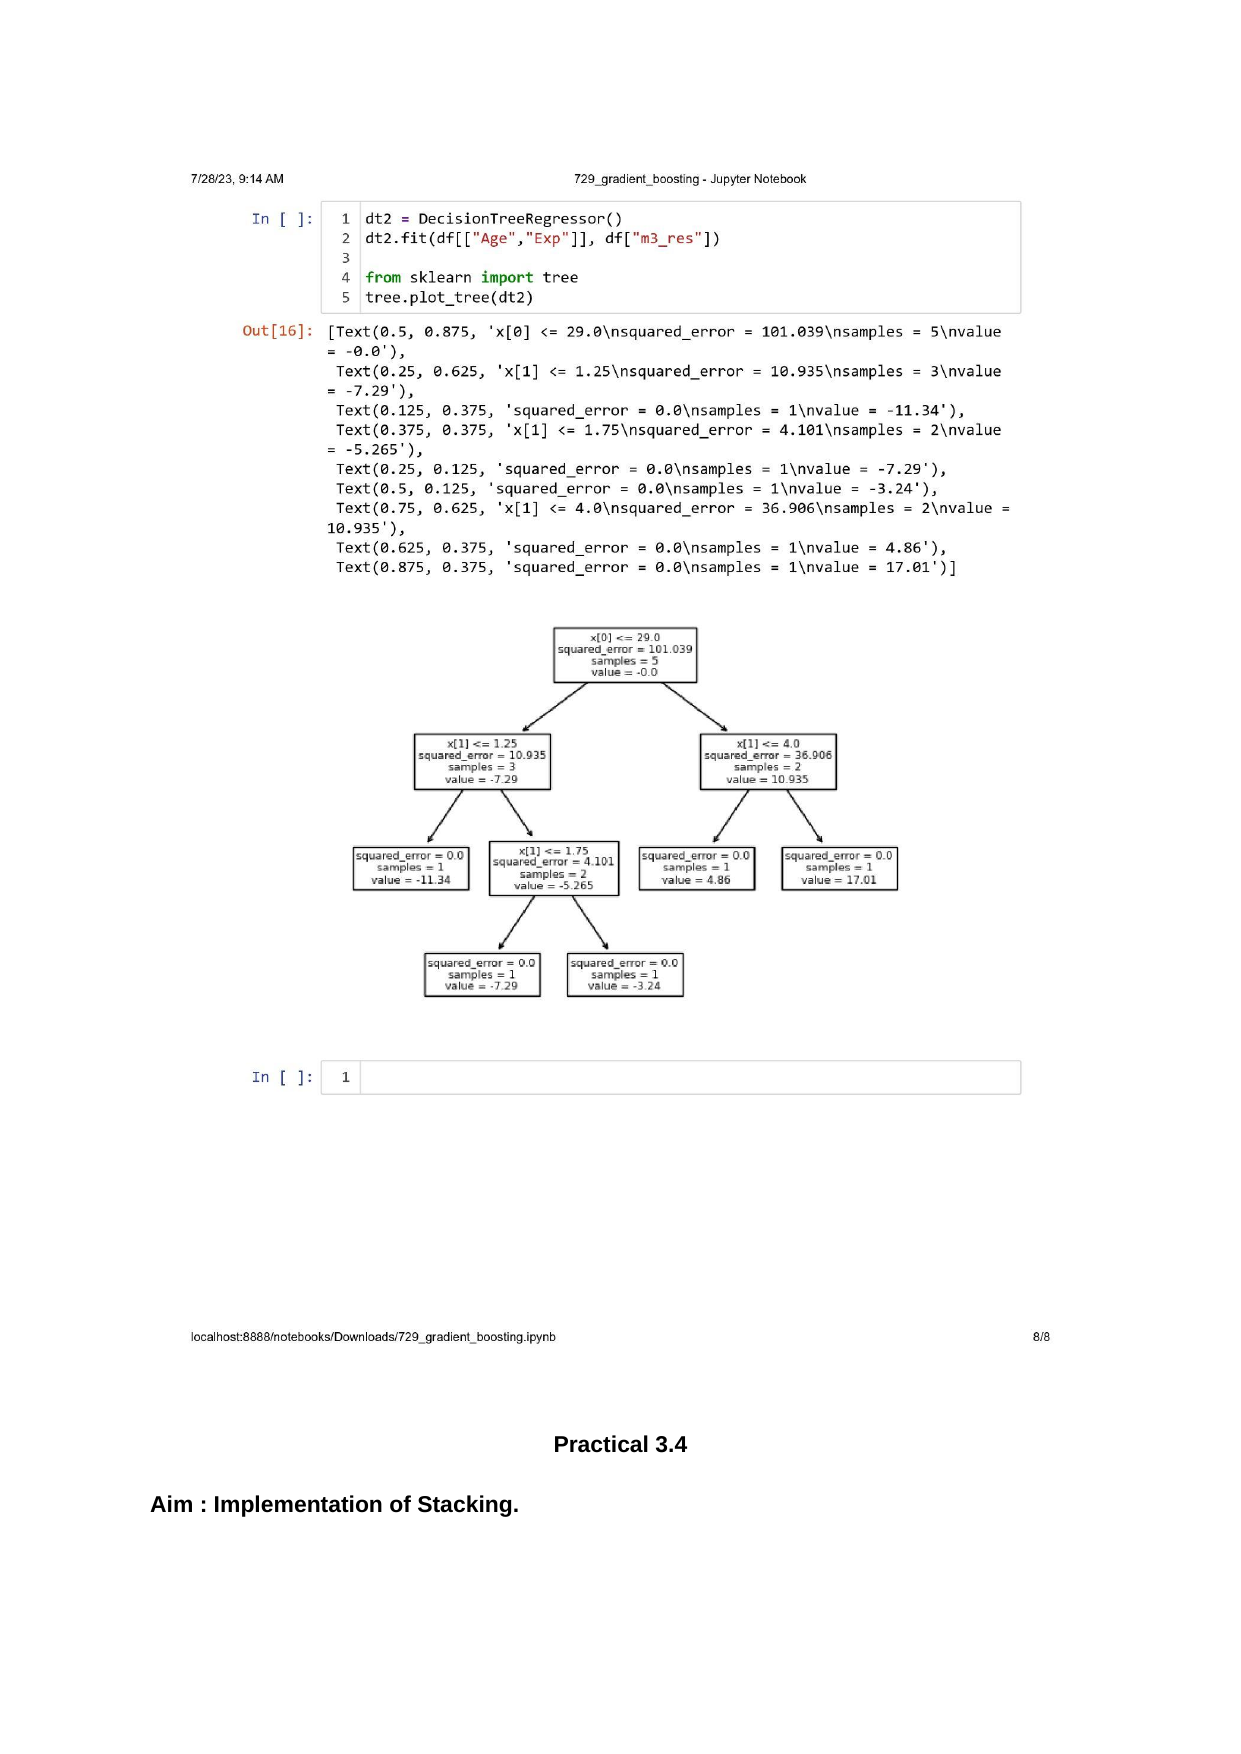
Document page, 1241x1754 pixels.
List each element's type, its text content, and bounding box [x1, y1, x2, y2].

text Practical 3.4 [150, 1431, 1090, 1457]
text Aim : Implementation of Stacking. [150, 1491, 1090, 1518]
picture [150, 150, 1091, 1367]
